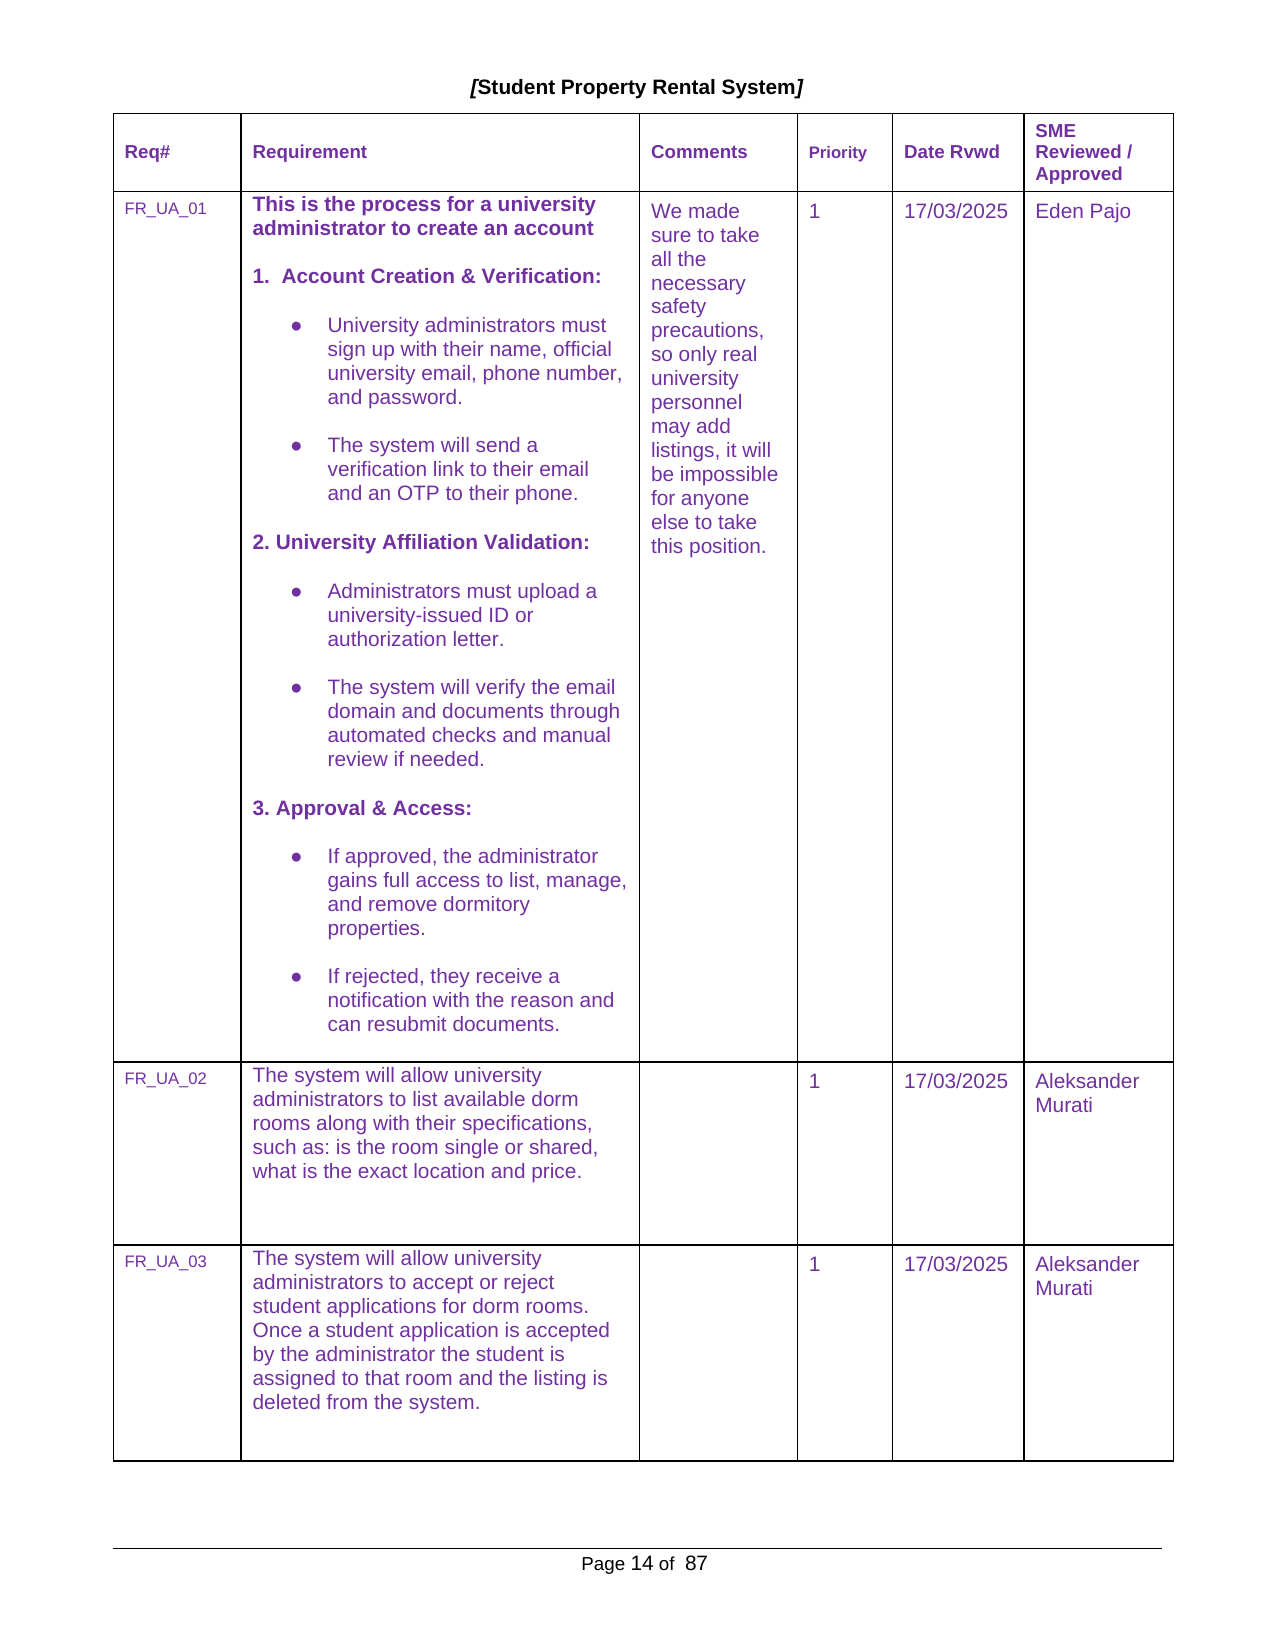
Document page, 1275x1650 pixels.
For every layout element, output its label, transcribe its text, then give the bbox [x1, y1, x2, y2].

table_cell [640, 1246, 797, 1460]
table_cell Aleksander Murati [1025, 1063, 1173, 1244]
table_header Date Rvwd [893, 114, 1023, 191]
table_cell FR_UA_02 [114, 1063, 240, 1244]
table_cell 17/03/2025 [893, 1063, 1023, 1244]
table_cell 17/03/2025 [893, 1246, 1023, 1460]
table_cell We made sure to take all the necessary safety precautions, so only real university personnel may add listings, it will be impossible for anyone else to take this position. [640, 192, 797, 1061]
table_cell 17/03/2025 [893, 192, 1023, 1061]
table_cell 1 [798, 1246, 892, 1460]
table_header Comments [640, 114, 797, 191]
table_header Requirement [242, 114, 639, 191]
table_cell This is the process for a university administrator to create an account 1. Account Creation & Verification: University administrators must sign up with their name, official university email, phone number, and password. The system will send a verification link to their email and an OTP to their phone. 2. University Affiliation Validation: Administrators must upload a university-issued ID or authorization letter. The system will verify the email domain and documents through automated checks and manual review if needed. 3. Approval & Access: If approved, the administrator gains full access to list, manage, and remove dormitory properties. If rejected, they receive a notification with the reason and can resubmit documents. [242, 192, 639, 1061]
table_cell 1 [798, 192, 892, 1061]
table_cell The system will allow university administrators to list available dorm rooms along with their specifications, such as: is the room single or shared, what is the exact location and price. [242, 1063, 639, 1244]
table_cell Aleksander Murati [1025, 1246, 1173, 1460]
table_header Req# [114, 114, 240, 191]
table_cell FR_UA_01 [114, 192, 240, 1061]
table_cell Eden Pajo [1025, 192, 1173, 1061]
table_cell [640, 1063, 797, 1244]
table_cell FR_UA_03 [114, 1246, 240, 1460]
table_cell The system will allow university administrators to accept or reject student applications for dorm rooms. Once a student application is accepted by the administrator the student is assigned to that room and the listing is deleted from the system. [242, 1246, 639, 1460]
table_header SME Reviewed / Approved [1025, 114, 1173, 191]
table_header Priority [798, 114, 892, 191]
table_cell 1 [798, 1063, 892, 1244]
